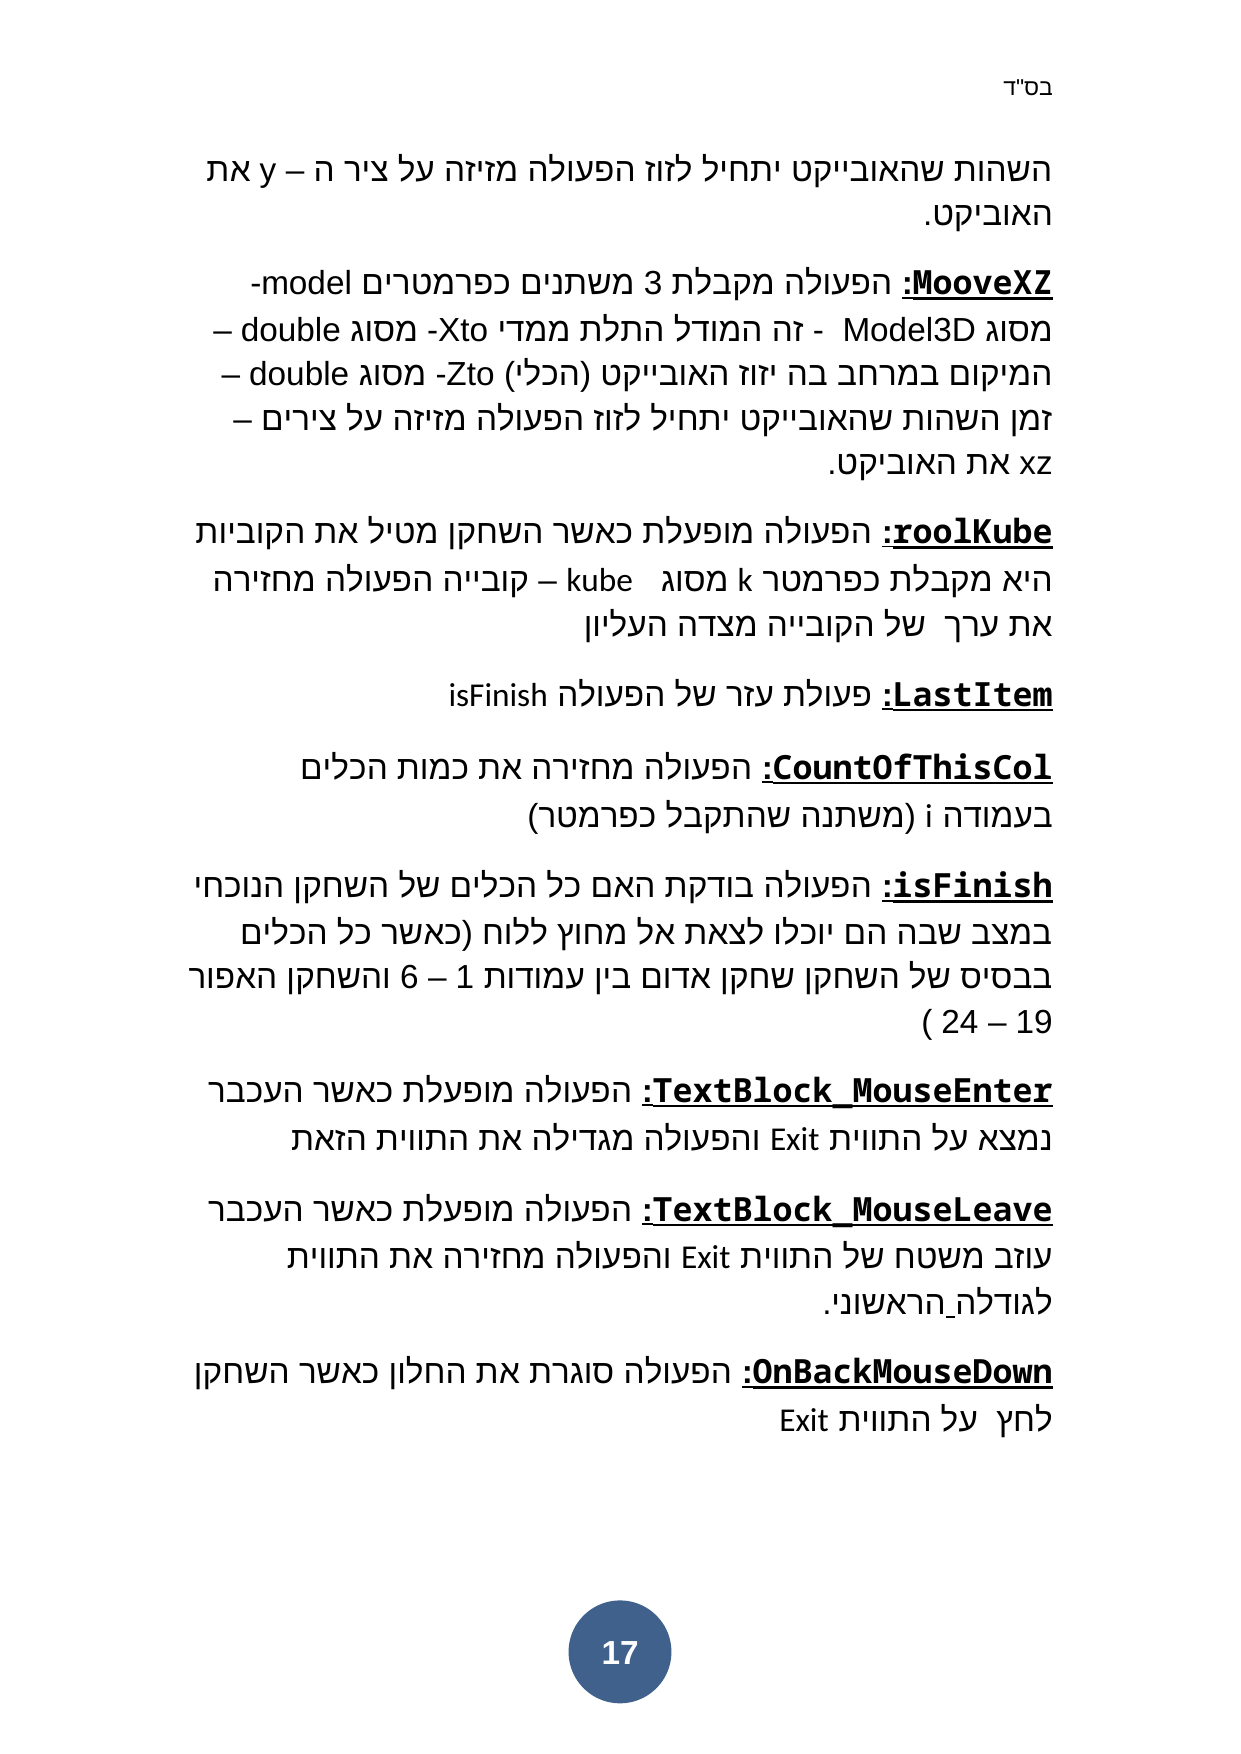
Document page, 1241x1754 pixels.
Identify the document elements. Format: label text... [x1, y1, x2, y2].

text OnBackMouseDown: הפעולה סוגרת את החלון כאשר השחקן לחץ על התווית Exit [187, 1348, 1053, 1440]
text MooveXZ: הפעולה מקבלת 3 משתנים כפרמטרים model- מסוג Model3D - זה המודל התלת ממדי Xto- מסוג double – המיקום במרחב בה יזוז האובייקט (הכלי) Zto- מסוג double – זמן השהות שהאובייקט יתחיל לזוז הפעולה מזיזה על צירים – xz את האוביקט. [187, 259, 1053, 481]
text CountOfThisCol: הפעולה מחזירה את כמות הכלים בעמודה i (משתנה שהתקבל כפרמטר) [187, 743, 1053, 835]
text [187, 150, 1053, 233]
text isFinish: הפעולה בודקת האם כל הכלים של השחקן הנוכחי במצב שבה הם יוכלו לצאת אל מחוץ ללוח (כאשר כל הכלים בבסיס של השחקן שחקן אדום בין עמודות 1 – 6 והשחקן האפור 19 – 24 ) [187, 862, 1053, 1040]
text TextBlock_MouseEnter: הפעולה מופעלת כאשר העכבר נמצא על התווית Exit והפעולה מגדילה את התווית הזאת [187, 1067, 1053, 1158]
text TextBlock_MouseLeave: הפעולה מופעלת כאשר העכבר עוזב משטח של התווית Exit והפעולה מחזירה את התווית לגודלה הראשוני. [187, 1185, 1053, 1321]
text LastItem: פעולת עזר של הפעולה isFinish [187, 670, 1053, 716]
text roolKube: הפעולה מופעלת כאשר השחקן מטיל את הקוביות היא מקבלת כפרמטר k מסוג kube – קובייה הפעולה מחזירה את ערך של הקובייה מצדה העליון [187, 508, 1053, 644]
